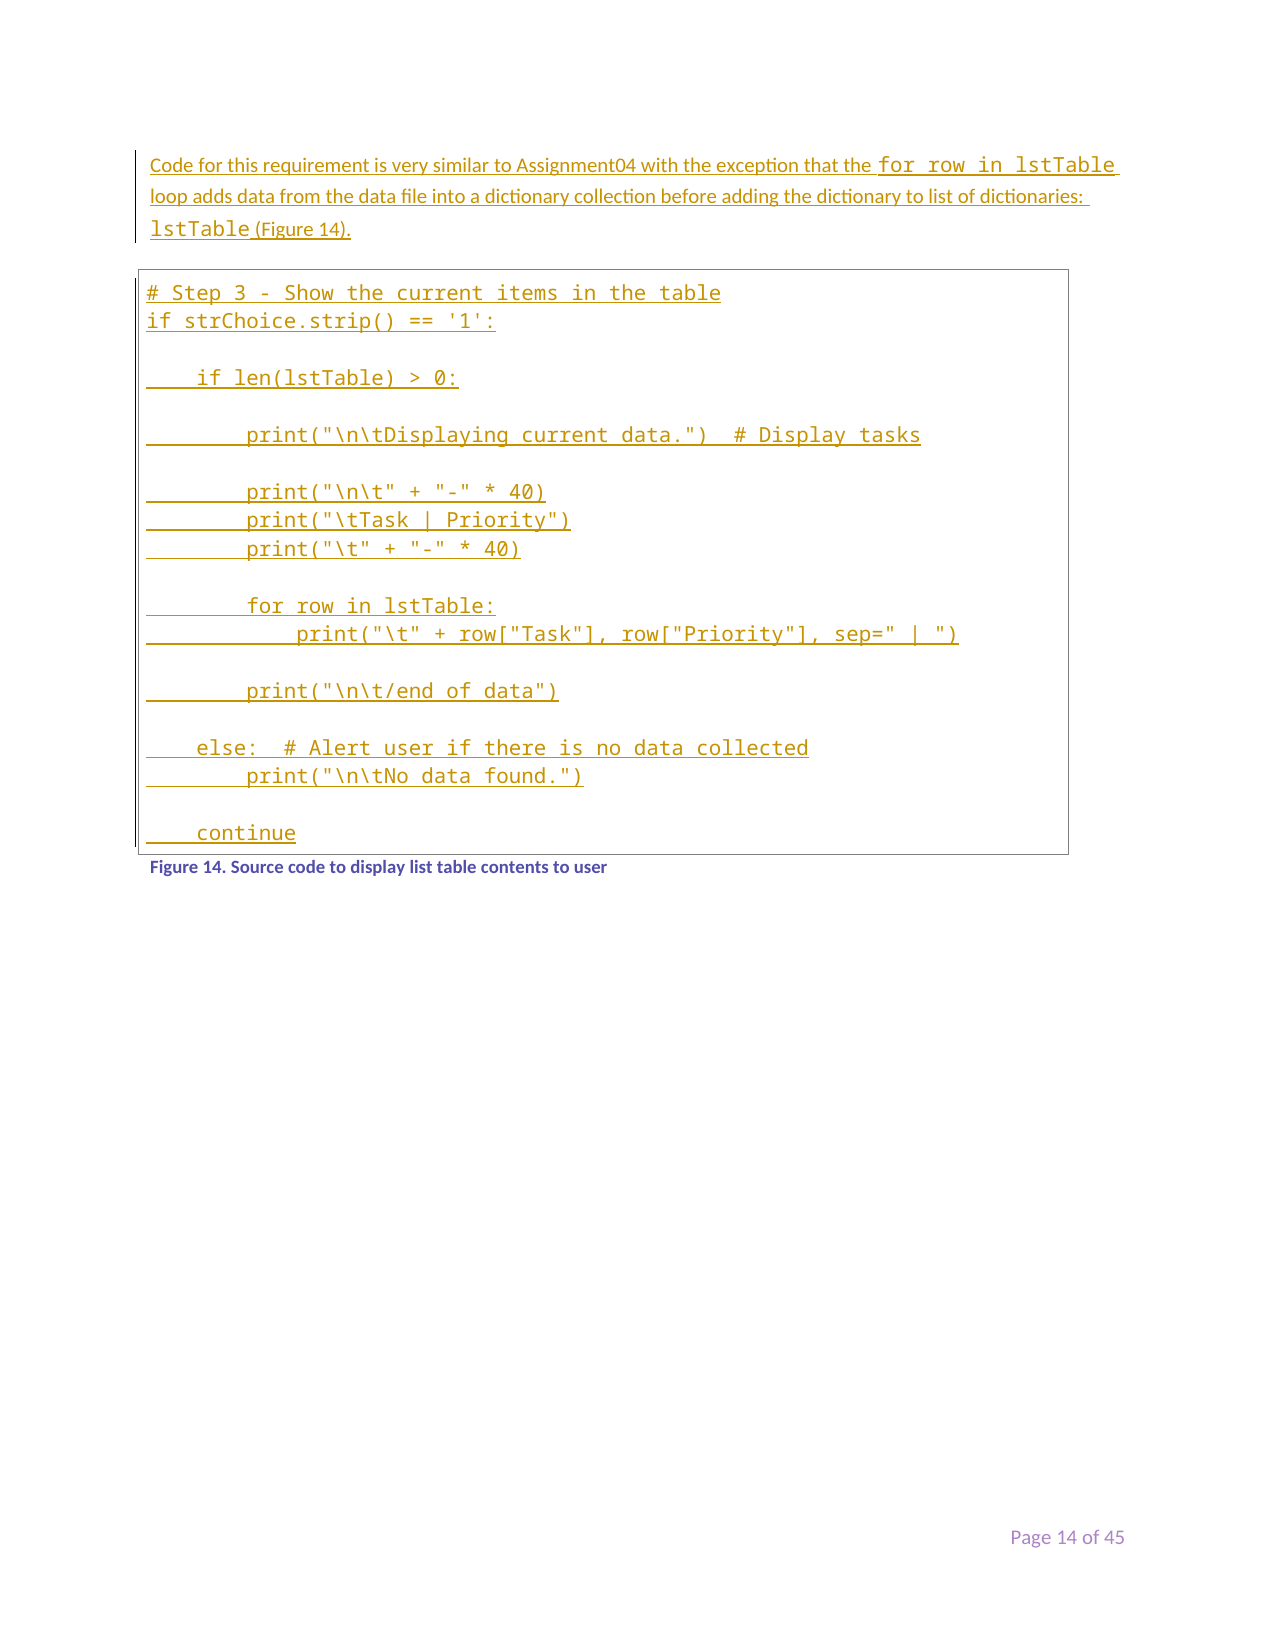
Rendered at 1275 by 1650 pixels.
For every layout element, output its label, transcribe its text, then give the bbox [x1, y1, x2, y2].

table_header [139, 270, 1068, 854]
